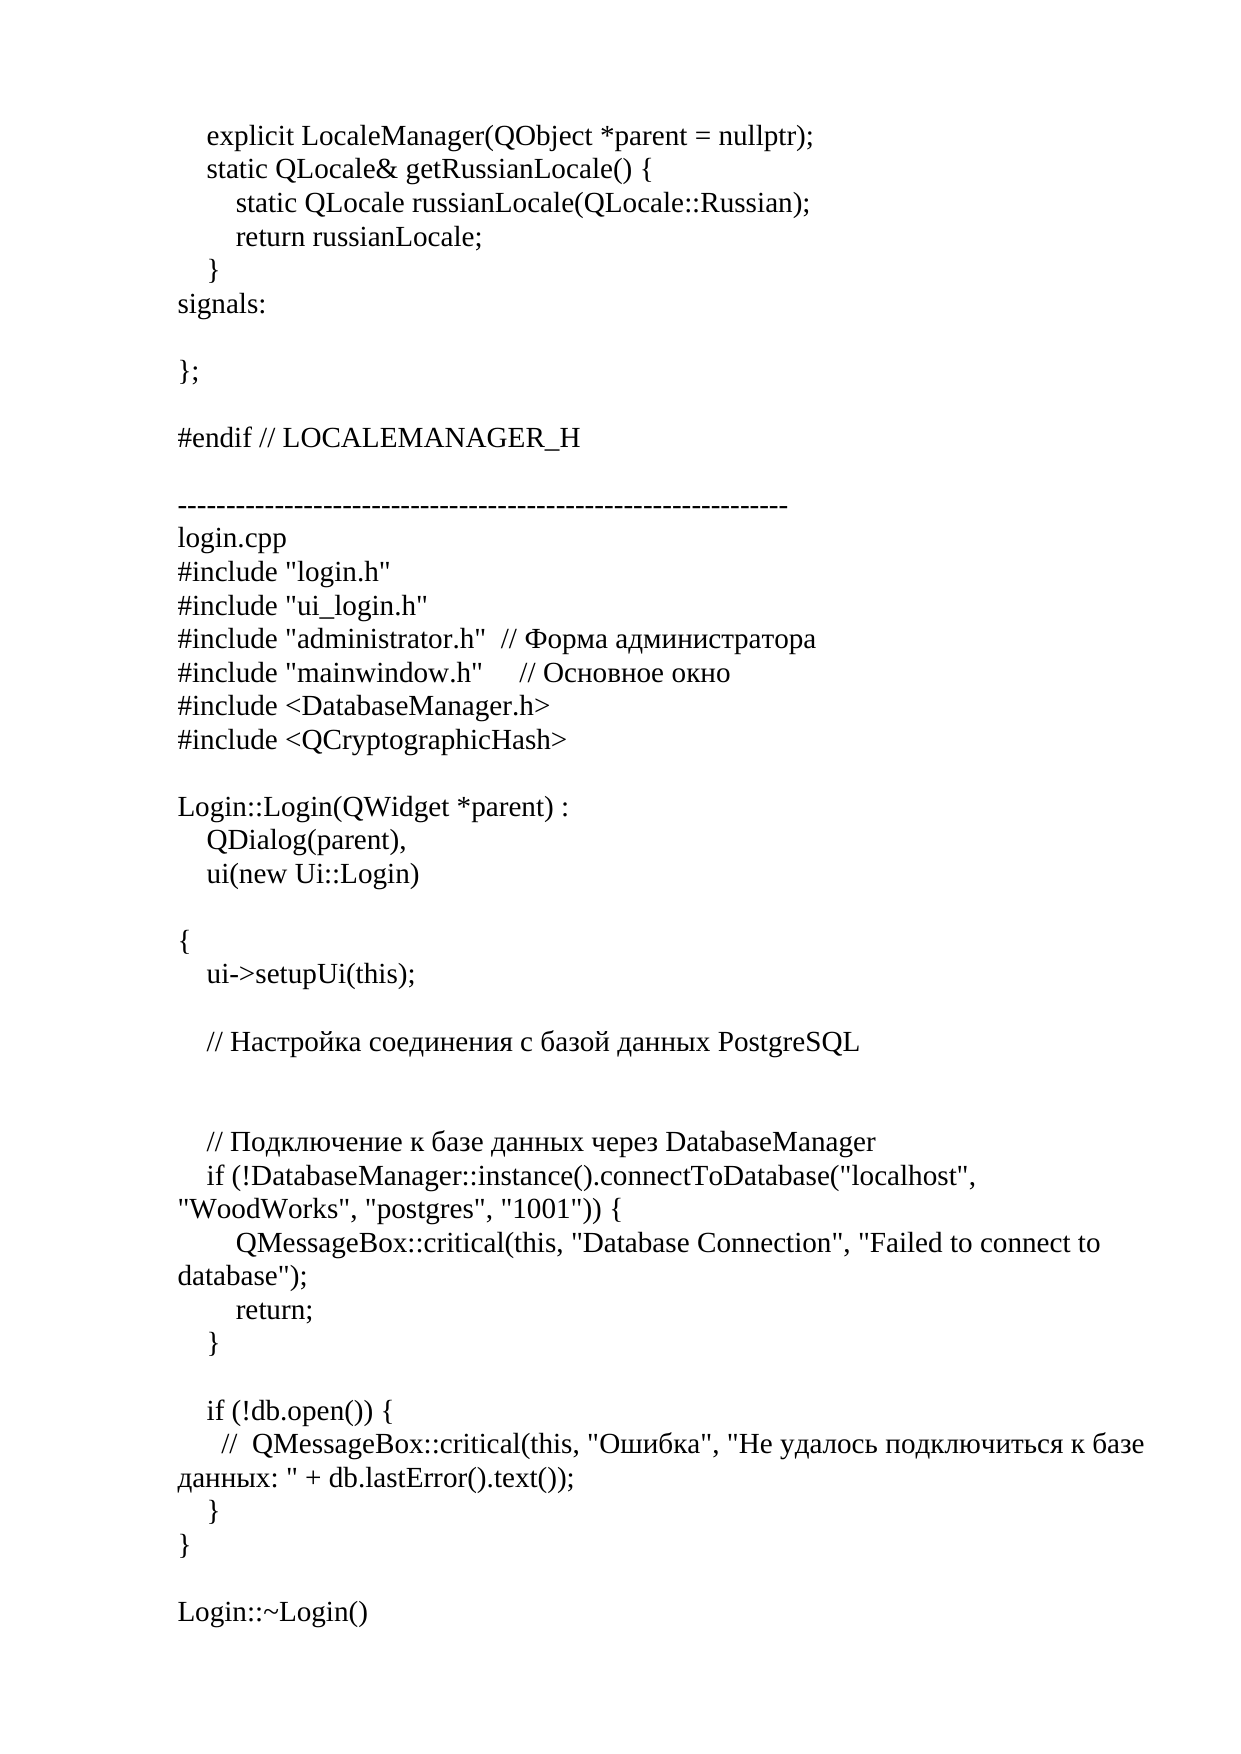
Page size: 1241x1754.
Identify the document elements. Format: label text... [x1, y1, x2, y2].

text #include "mainwindow.h" // Основное окно [177, 655, 1152, 688]
text } [177, 1493, 1152, 1527]
text { [177, 923, 1152, 957]
text static QLocale& getRussianLocale() { [177, 152, 1152, 185]
text static QLocale russianLocale(QLocale::Russian); [177, 185, 1152, 219]
text #include <QCryptographicHash> [177, 722, 1152, 755]
text Login::Login(QWidget *parent) : [177, 789, 1152, 822]
text #include "administrator.h" // Форма администратора [177, 621, 1152, 655]
text #include <DatabaseManager.h> [177, 688, 1152, 722]
text #include "ui_login.h" [177, 588, 1152, 621]
text // Настройка соединения с базой данных PostgreSQL [177, 1024, 1152, 1057]
text ui(new Ui::Login) [177, 856, 1152, 889]
text // QMessageBox::critical(this, "Ошибка", "Не удалось подключиться к базе данных: " + db.lastError().text()); [177, 1426, 1152, 1493]
text QMessageBox::critical(this, "Database Connection", "Failed to connect to database"); [177, 1225, 1152, 1292]
text } [177, 252, 1152, 286]
text return russianLocale; [177, 219, 1152, 252]
text --------------------------------------------------------------- [177, 487, 1152, 521]
text return; [177, 1292, 1152, 1326]
text }; [177, 353, 1152, 386]
text #include "login.h" [177, 554, 1152, 588]
text } [177, 1326, 1152, 1359]
text login.cpp [177, 521, 1152, 554]
text ui->setupUi(this); [177, 957, 1152, 990]
text #endif // LOCALEMANAGER_H [177, 420, 1152, 453]
text } [177, 1527, 1152, 1560]
text if (!DatabaseManager::instance().connectToDatabase("localhost", "WoodWorks", "postgres", "1001")) { [177, 1158, 1152, 1225]
text Login::~Login() [177, 1594, 1152, 1627]
text if (!db.open()) { [177, 1393, 1152, 1426]
text explicit LocaleManager(QObject *parent = nullptr); [177, 118, 1152, 152]
text QDialog(parent), [177, 822, 1152, 856]
text // Подключение к базе данных через DatabaseManager [177, 1124, 1152, 1158]
text signals: [177, 286, 1152, 319]
